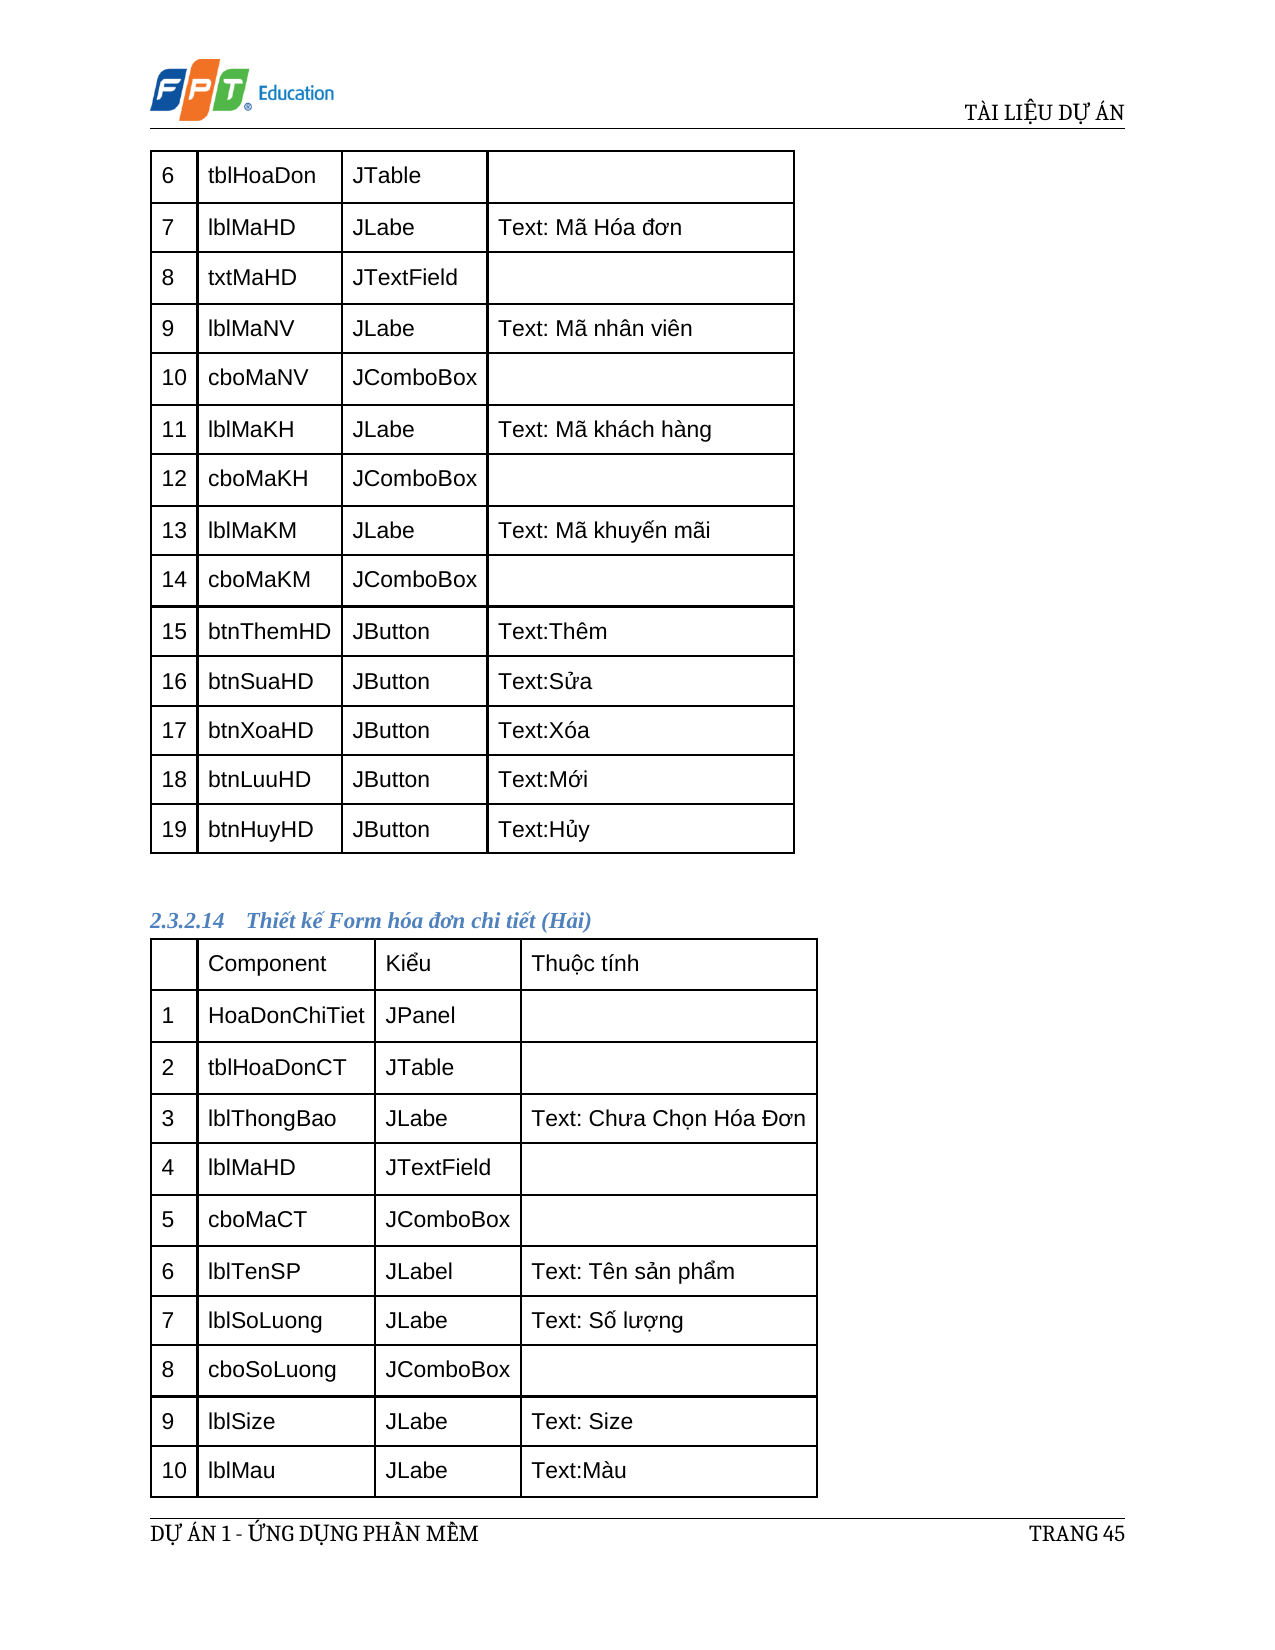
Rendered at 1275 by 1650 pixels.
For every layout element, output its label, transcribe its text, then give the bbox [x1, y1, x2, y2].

table_cell lblMaHD [199, 1144, 374, 1193]
table_cell 8 [152, 253, 196, 303]
table_cell 10 [152, 354, 196, 403]
table_cell JButton [343, 608, 486, 655]
table_cell JLabe [343, 507, 486, 554]
table_cell btnXoaHD [199, 707, 341, 754]
table_cell JLabe [343, 305, 486, 352]
table_cell JTextField [376, 1144, 520, 1193]
table_cell tblHoaDonCT [199, 1043, 374, 1093]
table_cell 17 [152, 707, 196, 754]
table_header Component [199, 940, 374, 989]
table_cell JTextField [343, 253, 486, 303]
table_cell Text: Mã Hóa đơn [489, 204, 793, 251]
table_cell Text:Màu [522, 1447, 816, 1496]
table_cell 18 [152, 756, 196, 803]
table_cell cboMaNV [199, 354, 341, 403]
table_cell lblMaHD [199, 204, 341, 251]
table_cell JComboBox [343, 354, 486, 403]
table_cell Text: Mã khách hàng [489, 406, 793, 453]
table_cell [522, 1043, 816, 1093]
table_cell 8 [152, 1346, 196, 1395]
table_cell 2 [152, 1043, 196, 1093]
table_cell [489, 455, 793, 504]
table_cell 9 [152, 1398, 196, 1445]
table_cell 7 [152, 1297, 196, 1344]
table_cell JButton [343, 707, 486, 754]
table_cell lblSize [199, 1398, 374, 1445]
table_cell JComboBox [376, 1346, 520, 1395]
table_cell 1 [152, 991, 196, 1041]
table_cell txtMaHD [199, 253, 341, 303]
table_cell btnLuuHD [199, 756, 341, 803]
table_cell JLabe [343, 406, 486, 453]
table_cell 11 [152, 406, 196, 453]
table_cell HoaDonChiTiet [199, 991, 374, 1041]
table_cell [522, 1144, 816, 1193]
table_cell Text: Tên sản phẩm [522, 1247, 816, 1294]
table_cell 7 [152, 204, 196, 251]
table_cell Text: Mã nhân viên [489, 305, 793, 352]
table_cell [489, 253, 793, 303]
table_cell 4 [152, 1144, 196, 1193]
table_cell 9 [152, 305, 196, 352]
table_cell 6 [152, 152, 196, 202]
subtitle Thiết kế Form hóa đơn chi tiết (Hải) [150, 907, 1125, 934]
table_cell JComboBox [343, 455, 486, 504]
table_cell cboSoLuong [199, 1346, 374, 1395]
table_cell [522, 1346, 816, 1395]
table_cell [522, 1196, 816, 1245]
table_cell JButton [343, 657, 486, 704]
table_cell JLabe [376, 1447, 520, 1496]
table_header [152, 940, 196, 989]
table_cell 10 [152, 1447, 196, 1496]
table_cell 13 [152, 507, 196, 554]
table_cell lblMaKM [199, 507, 341, 554]
table_cell JLabe [376, 1398, 520, 1445]
table_cell JTable [376, 1043, 520, 1093]
table_cell JLabe [376, 1095, 520, 1142]
table_cell 16 [152, 657, 196, 704]
table_cell cboMaKH [199, 455, 341, 504]
table_cell 6 [152, 1247, 196, 1294]
table_cell lblMaNV [199, 305, 341, 352]
table_cell Text:Sửa [489, 657, 793, 704]
table_cell cboMaKM [199, 556, 341, 605]
table_cell lblThongBao [199, 1095, 374, 1142]
table_cell cboMaCT [199, 1196, 374, 1245]
table_cell 5 [152, 1196, 196, 1245]
table_cell Text: Số lượng [522, 1297, 816, 1344]
table_cell btnThemHD [199, 608, 341, 655]
table_cell Text:Xóa [489, 707, 793, 754]
table_cell JComboBox [376, 1196, 520, 1245]
table_cell 15 [152, 608, 196, 655]
table_header Thuộc tính [522, 940, 816, 989]
table_cell 14 [152, 556, 196, 605]
table_cell [489, 354, 793, 403]
table_cell btnSuaHD [199, 657, 341, 704]
picture [150, 59, 336, 121]
table_cell Text:Hủy [489, 805, 793, 852]
table_header Kiểu [376, 940, 520, 989]
table_cell [522, 991, 816, 1041]
table_cell Text: Chưa Chọn Hóa Đơn [522, 1095, 816, 1142]
table_cell [489, 152, 793, 202]
table_cell lblMaKH [199, 406, 341, 453]
table_cell 3 [152, 1095, 196, 1142]
table_cell Text:Mới [489, 756, 793, 803]
table_cell Text:Thêm [489, 608, 793, 655]
table_cell JLabe [343, 204, 486, 251]
table_cell JButton [343, 805, 486, 852]
table_cell JPanel [376, 991, 520, 1041]
table_cell JLabe [376, 1297, 520, 1344]
table_cell [489, 556, 793, 605]
table_cell Text: Mã khuyến mãi [489, 507, 793, 554]
table_cell lblMau [199, 1447, 374, 1496]
table_cell JButton [343, 756, 486, 803]
table_cell lblTenSP [199, 1247, 374, 1294]
table_cell JComboBox [343, 556, 486, 605]
table_cell 19 [152, 805, 196, 852]
table_cell btnHuyHD [199, 805, 341, 852]
table_cell JTable [343, 152, 486, 202]
table_cell lblSoLuong [199, 1297, 374, 1344]
table_cell JLabel [376, 1247, 520, 1294]
table_cell Text: Size [522, 1398, 816, 1445]
table_cell 12 [152, 455, 196, 504]
table_cell tblHoaDon [199, 152, 341, 202]
